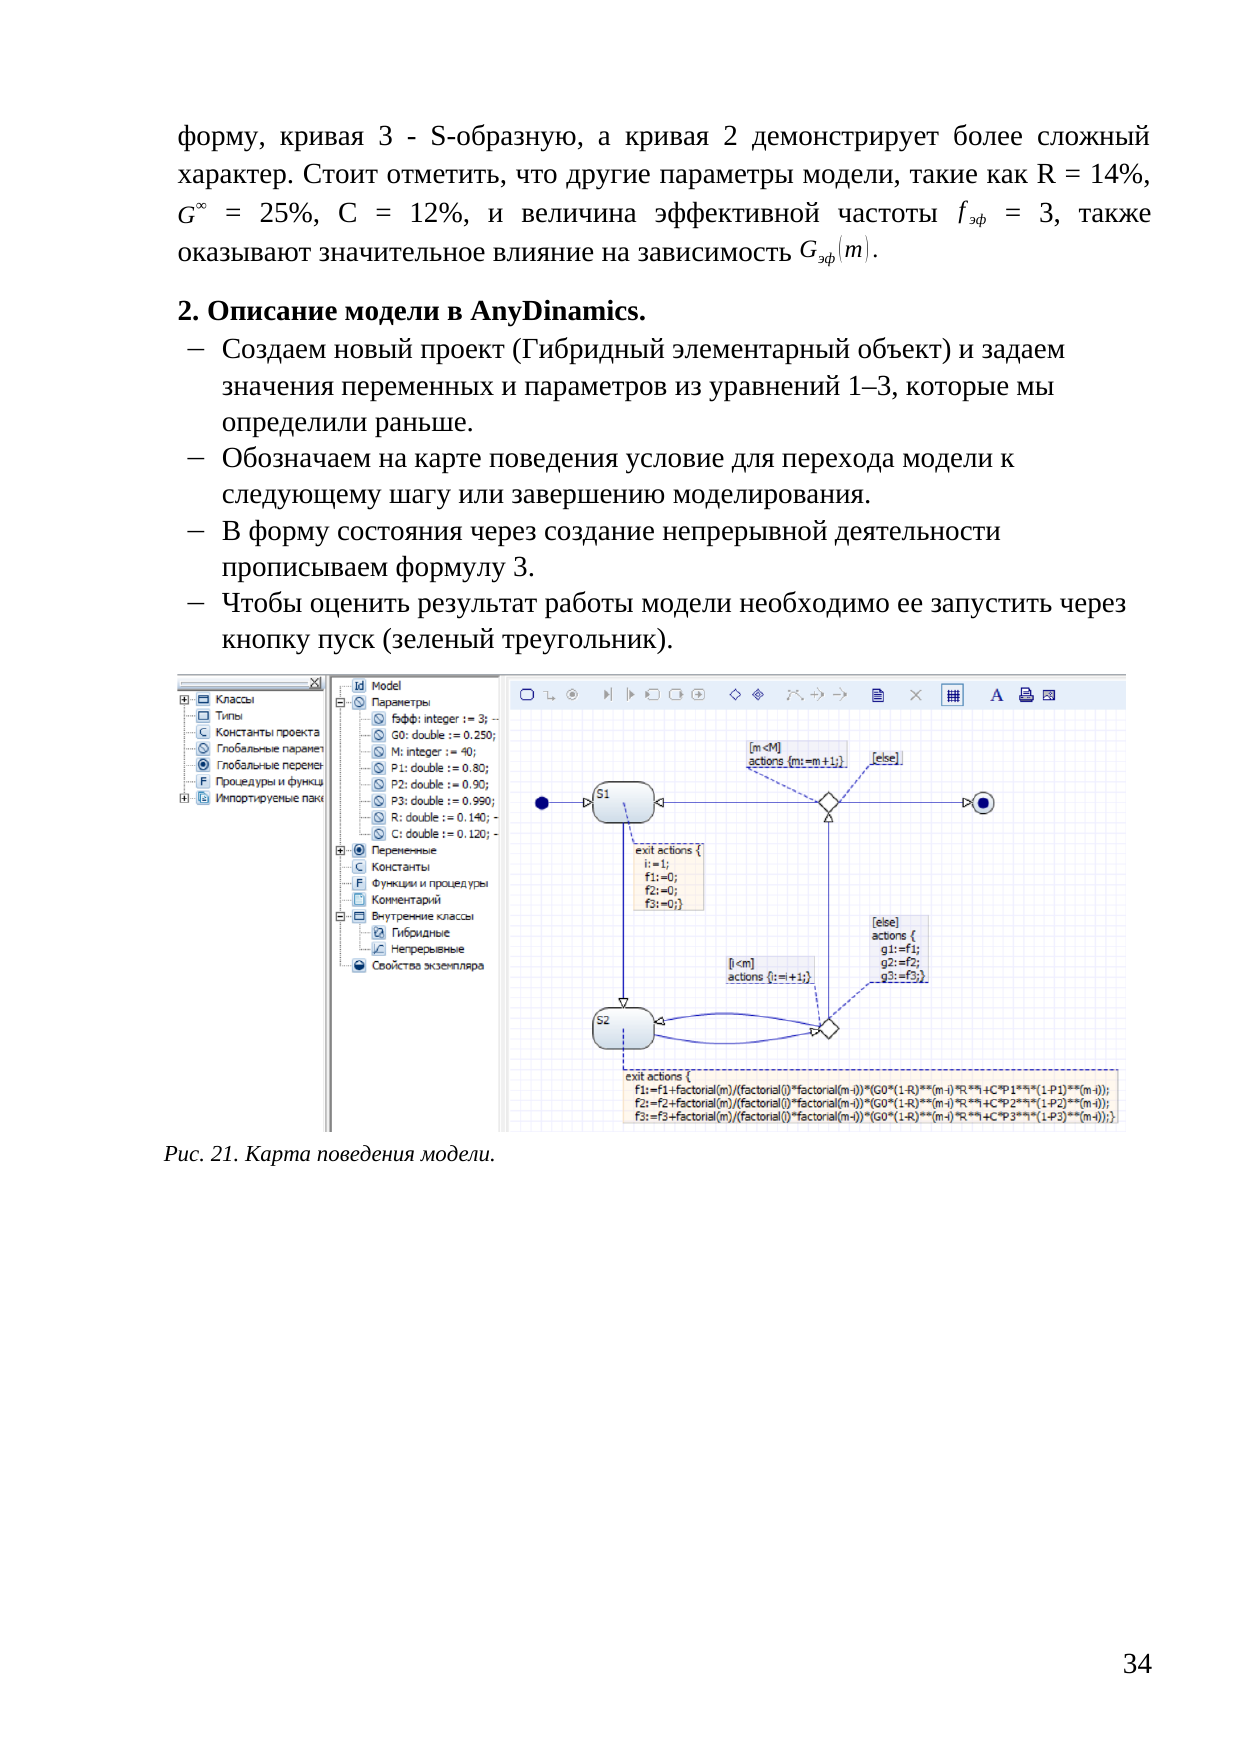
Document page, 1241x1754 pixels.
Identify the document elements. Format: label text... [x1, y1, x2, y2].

list В форму состояния через создание непрерывной деятельности прописываем формулу 3. [184, 513, 1152, 582]
list Создаем новый проект (Гибридный элементарный объект) и задаем значения переменных и параметров из уравнений 1–3, которые мы определили раньше. [184, 332, 1152, 438]
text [177, 118, 1152, 267]
list Чтобы оценить результат работы модели необходимо ее запустить через кнопку пуск (зеленый треугольник). [184, 585, 1152, 655]
subtitle Описание модели в AnyDinamics. [177, 293, 1152, 327]
picture [177, 674, 1126, 1132]
list Обозначаем на карте поведения условие для перехода модели к следующему шагу или завершению моделирования. [184, 440, 1152, 510]
